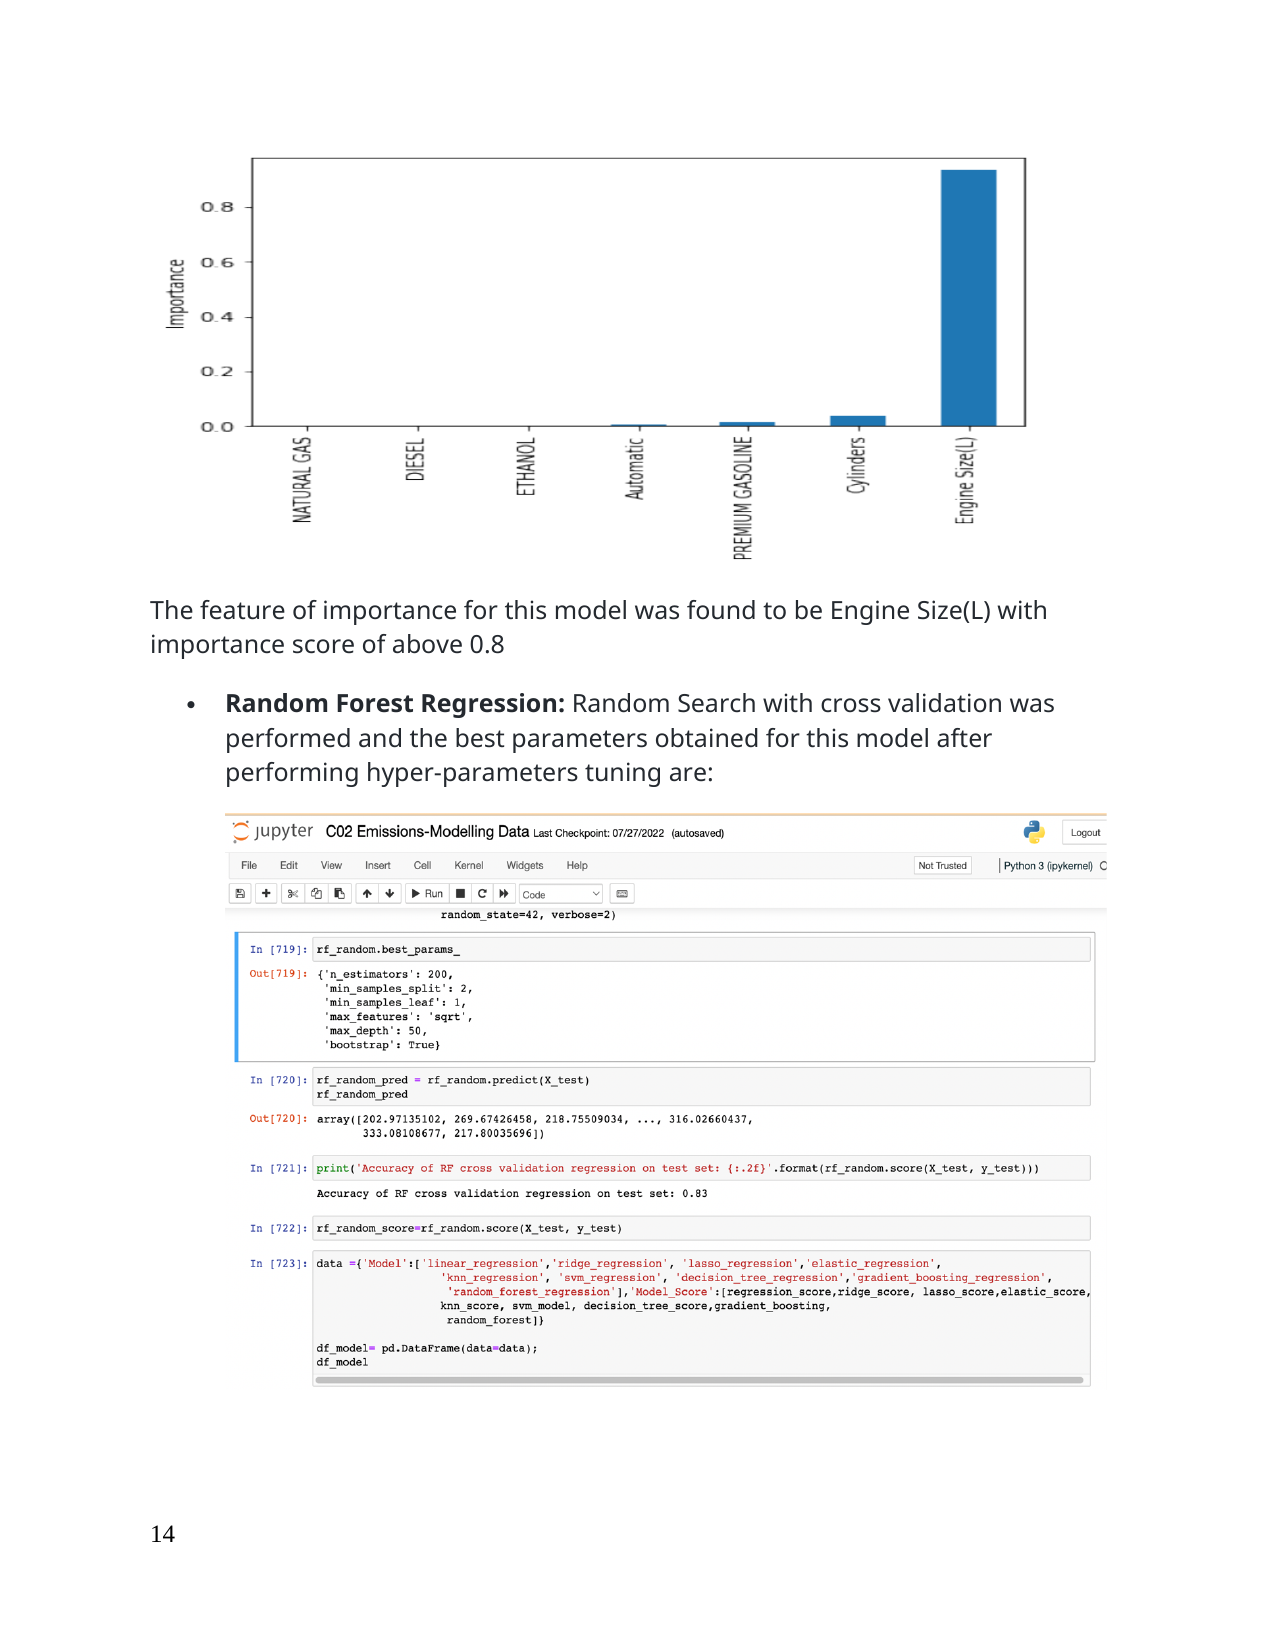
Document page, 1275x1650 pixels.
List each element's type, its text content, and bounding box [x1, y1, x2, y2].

text The feature of importance for this model was found to be Engine Size(L) with importance score of above 0.8 [150, 593, 1125, 661]
picture [150, 150, 1041, 568]
list Random Forest Regression: Random Search with cross validation was performed and the best parameters obtained for this model after performing hyper-parameters tuning are: [187, 686, 1125, 788]
picture [225, 813, 1107, 1390]
